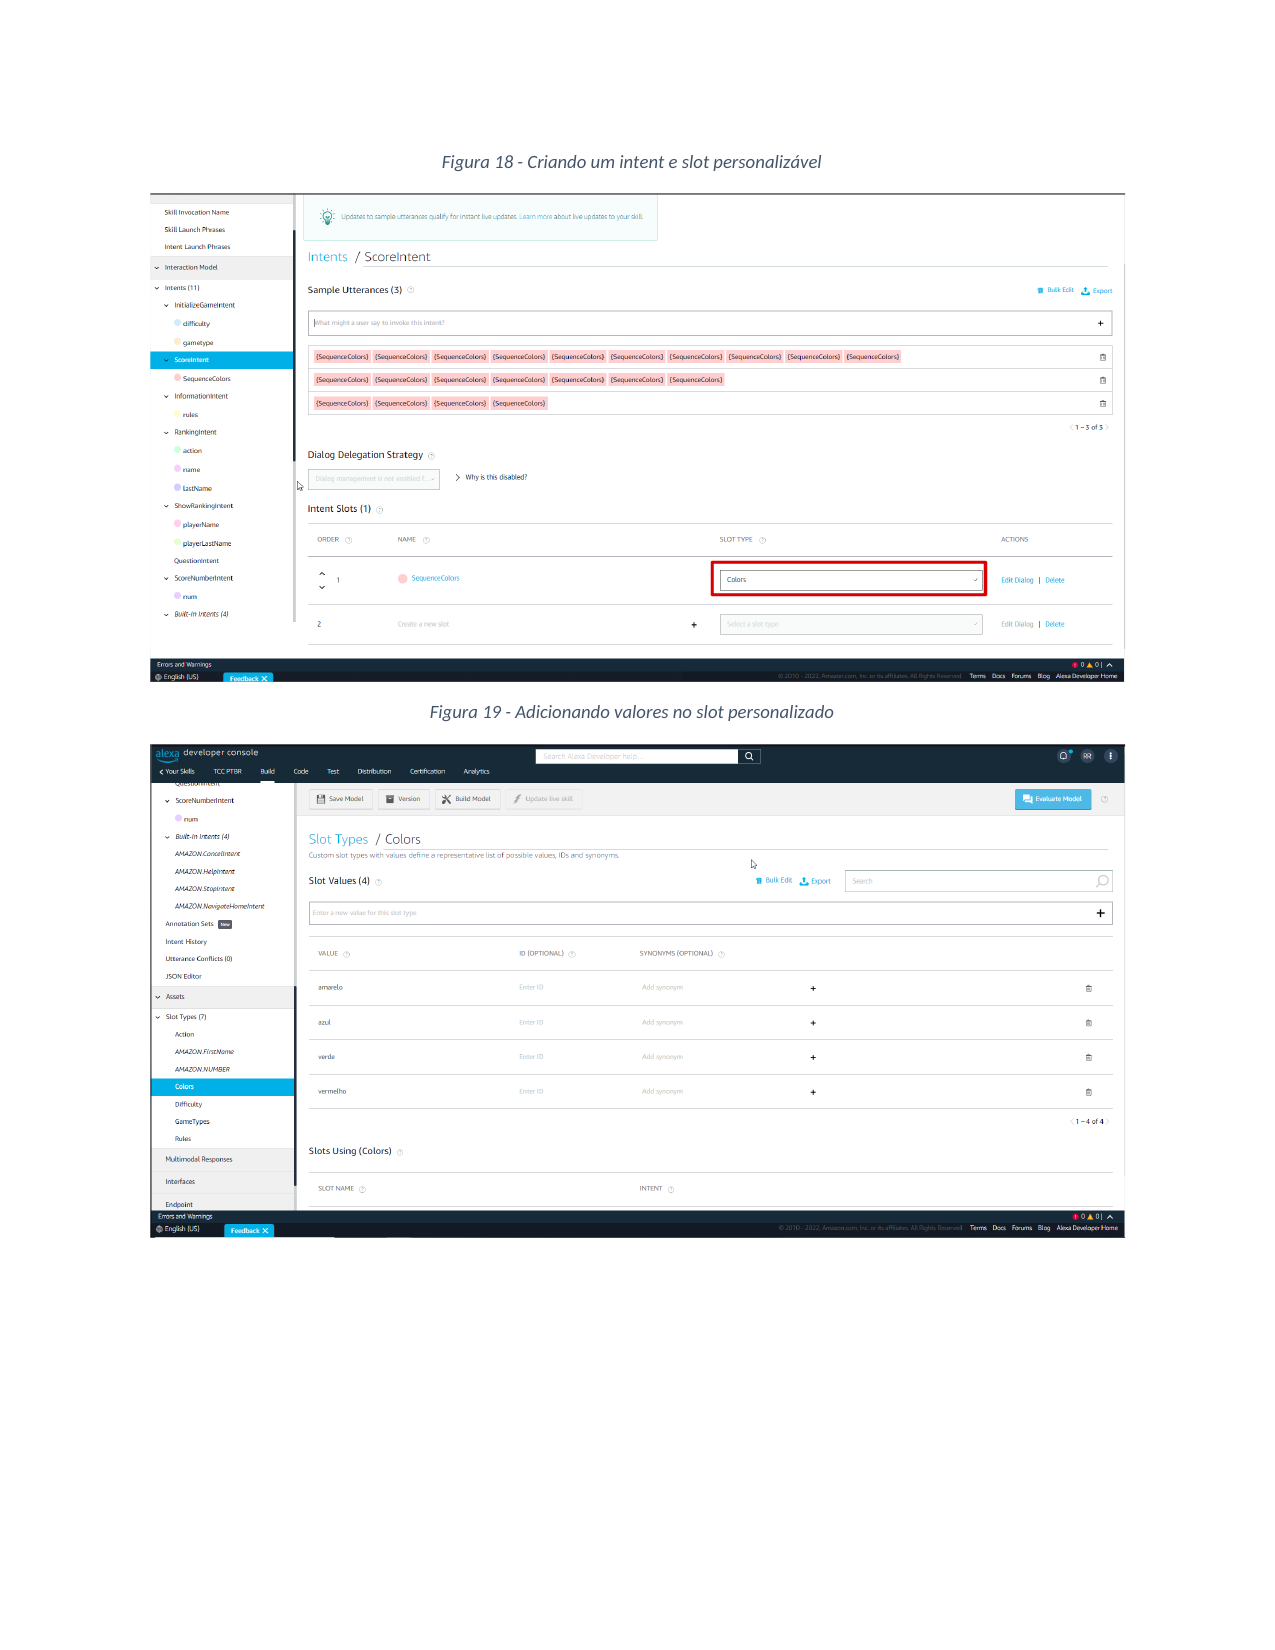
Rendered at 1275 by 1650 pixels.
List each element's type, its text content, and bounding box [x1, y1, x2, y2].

picture [150, 193, 1125, 682]
picture [235, 677, 258, 682]
text Figura 19 - Adicionando valores no slot personalizado [150, 701, 1116, 723]
picture [150, 744, 1125, 1238]
text Figura 18 - Criando um intent e slot personalizável [150, 150, 1116, 173]
